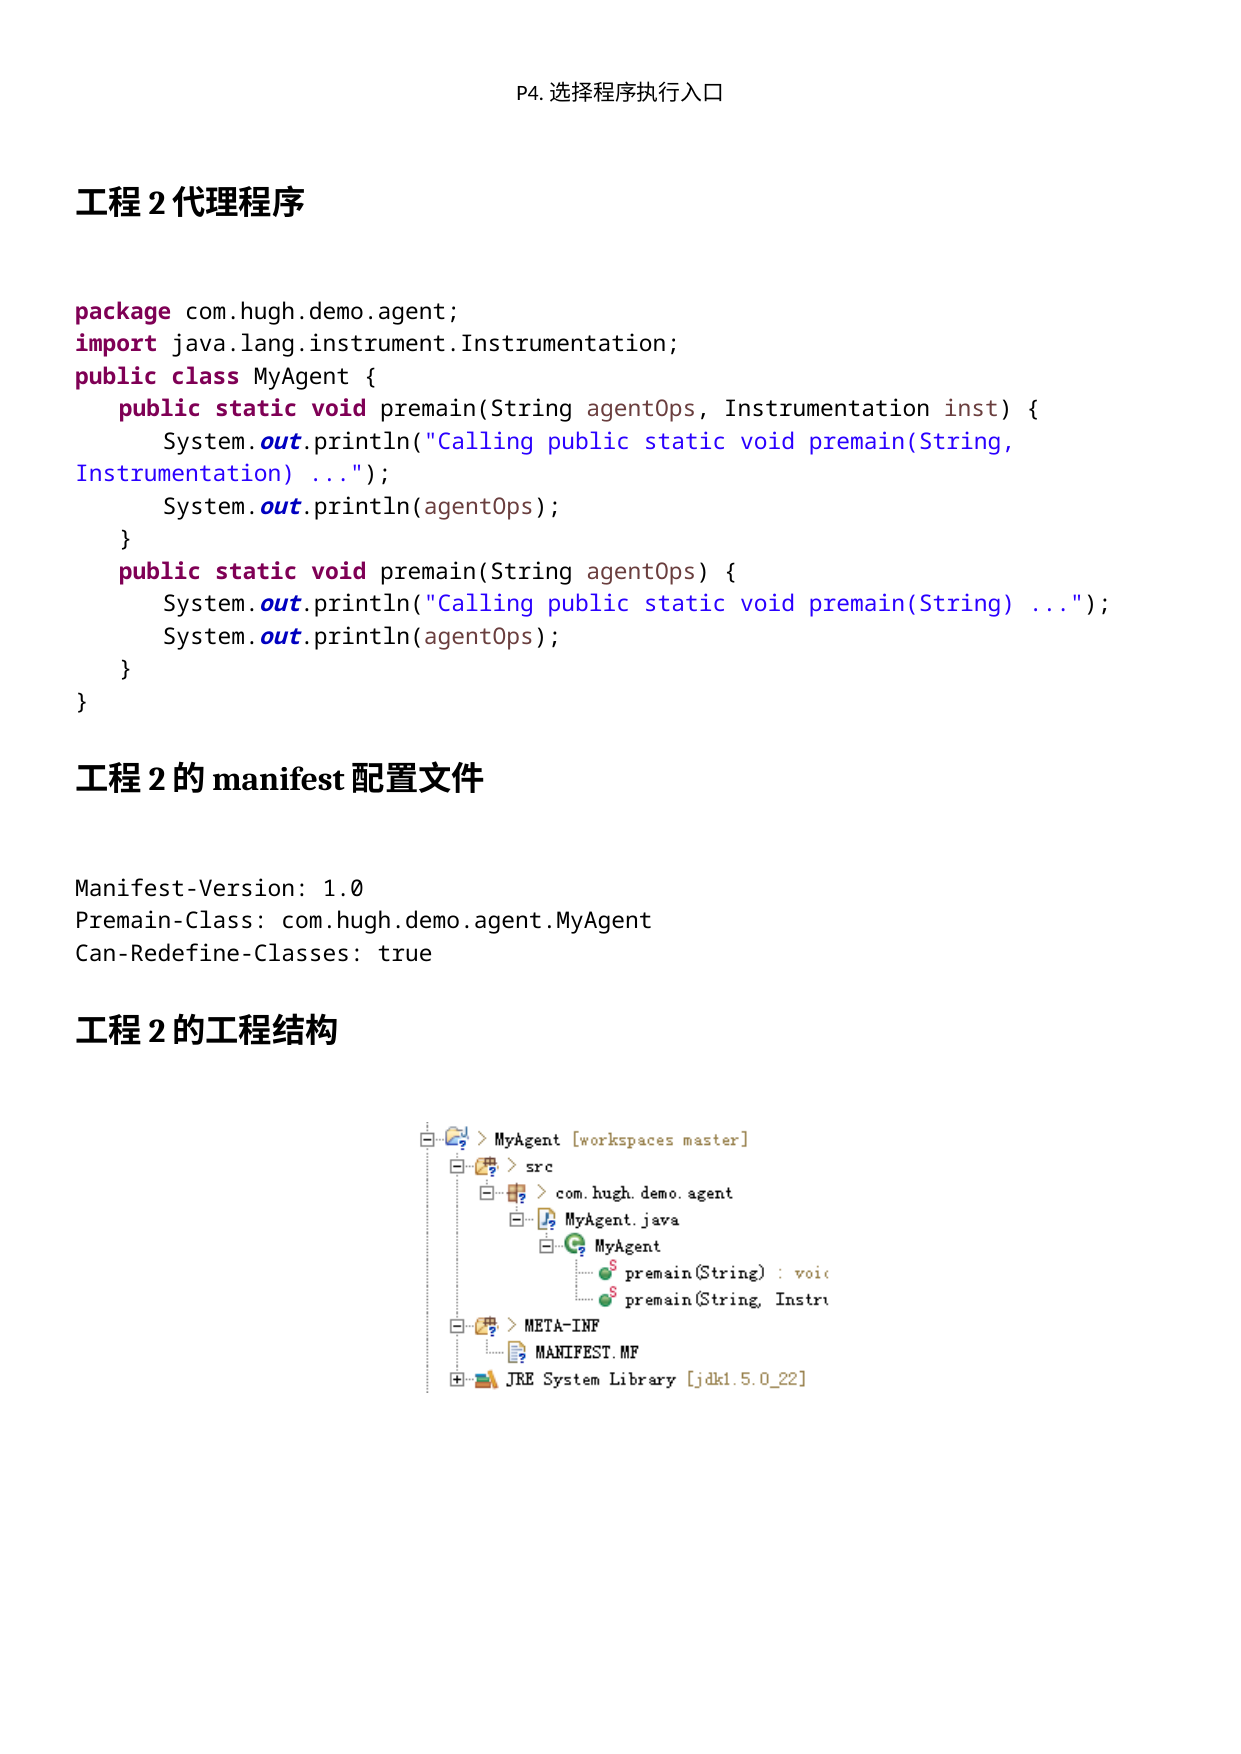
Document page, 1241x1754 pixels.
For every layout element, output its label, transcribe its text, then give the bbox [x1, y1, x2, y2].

text System.out.println("Calling public static void premain(String) ..."); [75, 587, 1165, 619]
subtitle 工程2的manifest配置文件 [75, 744, 1165, 809]
text System.out.println("Calling public static void premain(String, Instrumentation) ..."); [75, 424, 1165, 489]
text P4. 选择程序执行入口 [75, 75, 1165, 107]
text System.out.println(agentOps); [75, 489, 1165, 522]
subtitle 工程2的工程结构 [75, 996, 1165, 1061]
text public static void premain(String agentOps, Instrumentation inst) { [75, 392, 1165, 424]
text } [75, 684, 1165, 717]
picture [408, 1122, 833, 1393]
text Can-Redefine-Classes: true [75, 936, 1165, 968]
text public static void premain(String agentOps) { [75, 554, 1165, 587]
text Premain-Class: com.hugh.demo.agent.MyAgent [75, 903, 1165, 936]
text System.out.println(agentOps); [75, 619, 1165, 652]
text } [75, 652, 1165, 684]
text public class MyAgent { [75, 359, 1165, 392]
text import java.lang.instrument.Instrumentation; [75, 327, 1165, 359]
text } [75, 522, 1165, 554]
text Manifest-Version: 1.0 [75, 871, 1165, 903]
subtitle 工程2代理程序 [75, 167, 1165, 232]
text package com.hugh.demo.agent; [75, 294, 1165, 327]
